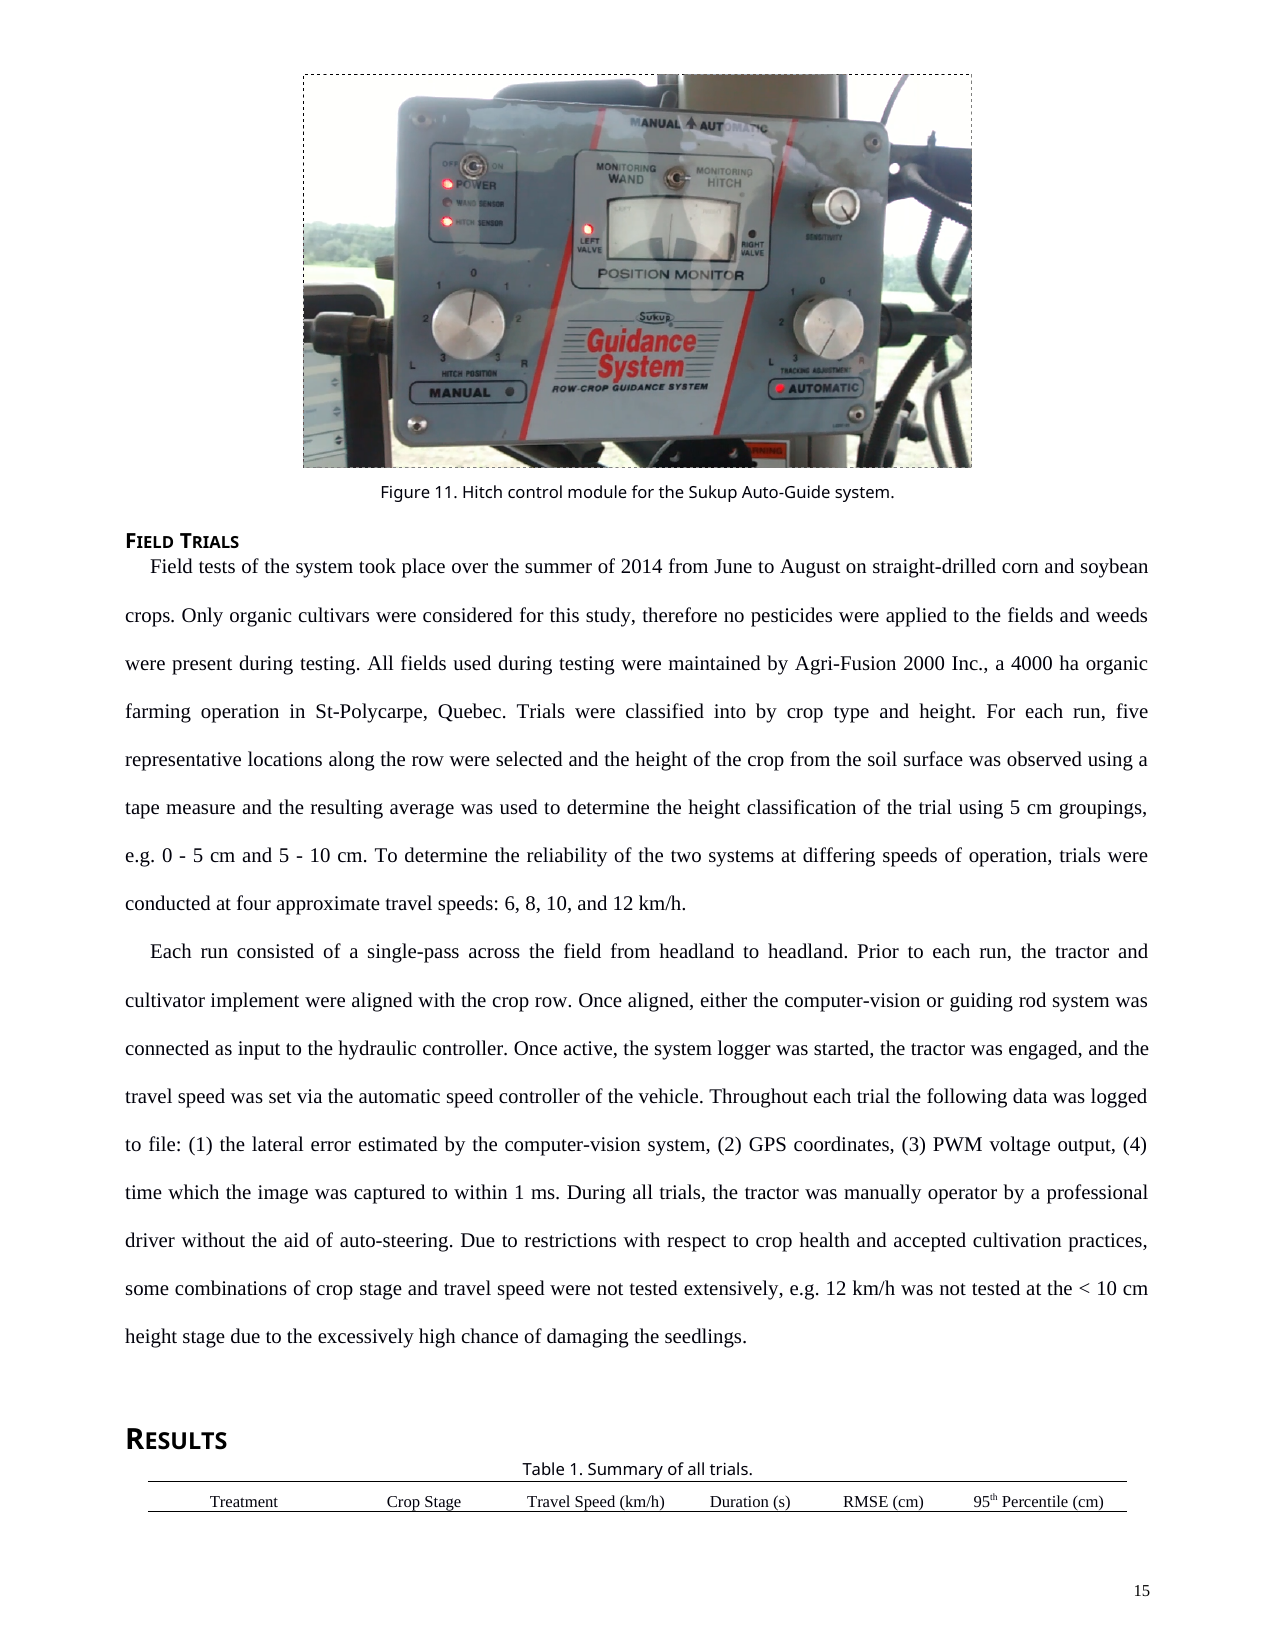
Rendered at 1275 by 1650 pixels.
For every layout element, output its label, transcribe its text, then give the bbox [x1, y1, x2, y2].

text Each run consisted of a single-pass across the field from headland to headland. Prior to each run, the tractor and cultivator implement were aligned with the crop row. Once aligned, either the computer-vision or guiding rod system was connected as input to the hydraulic controller. Once active, the system logger was started, the tractor was engaged, and the travel speed was set via the automatic speed controller of the vehicle. Throughout each trial the following data was logged to file: (1) the lateral error estimated by the computer-vision system, (2) GPS coordinates, (3) PWM voltage output, (4) time which the image was captured to within 1 ms. During all trials, the tractor was manually operator by a professional driver without the aid of auto-steering. Due to restrictions with respect to crop health and accepted cultivation practices, some combinations of crop stage and travel speed were not tested extensively, e.g. 12 km/h was not tested at the < 10 cm height stage due to the excessively high chance of damaging the seedlings. [125, 939, 1150, 1348]
subtitle Results [125, 1418, 1150, 1458]
table_header Crop Stage [340, 1482, 508, 1511]
table_header Duration (s) [683, 1482, 817, 1511]
table_header 95th Percentile (cm) [950, 1482, 1127, 1511]
table_header RMSE (cm) [817, 1482, 950, 1511]
subtitle Field Trials [125, 526, 1150, 554]
text Field tests of the system took place over the summer of 2014 from June to August on straight-drilled corn and soybean crops. Only organic cultivars were considered for this study, therefore no pesticides were applied to the fields and weeds were present during testing. All fields used during testing were maintained by Agri-Fusion 2000 Inc., a 4000 ha organic farming operation in St-Polycarpe, Quebec. Trials were classified into by crop type and height. For each run, five representative locations along the row were selected and the height of the crop from the soil surface was observed using a tape measure and the resulting average was used to determine the height classification of the trial using 5 cm groupings, e.g. 0 - 5 cm and 5 - 10 cm. To determine the reliability of the two systems at differing speeds of operation, trials were conducted at four approximate travel speeds: 6, 8, 10, and 12 km/h. [125, 554, 1150, 915]
text Figure 11. Hitch control module for the Sukup Auto-Guide system. [125, 480, 1150, 503]
table_header Treatment [148, 1482, 339, 1511]
table_header Travel Speed (km/h) [508, 1482, 683, 1511]
text Table 1. Summary of all trials. [125, 1458, 1150, 1481]
picture [303, 74, 972, 468]
